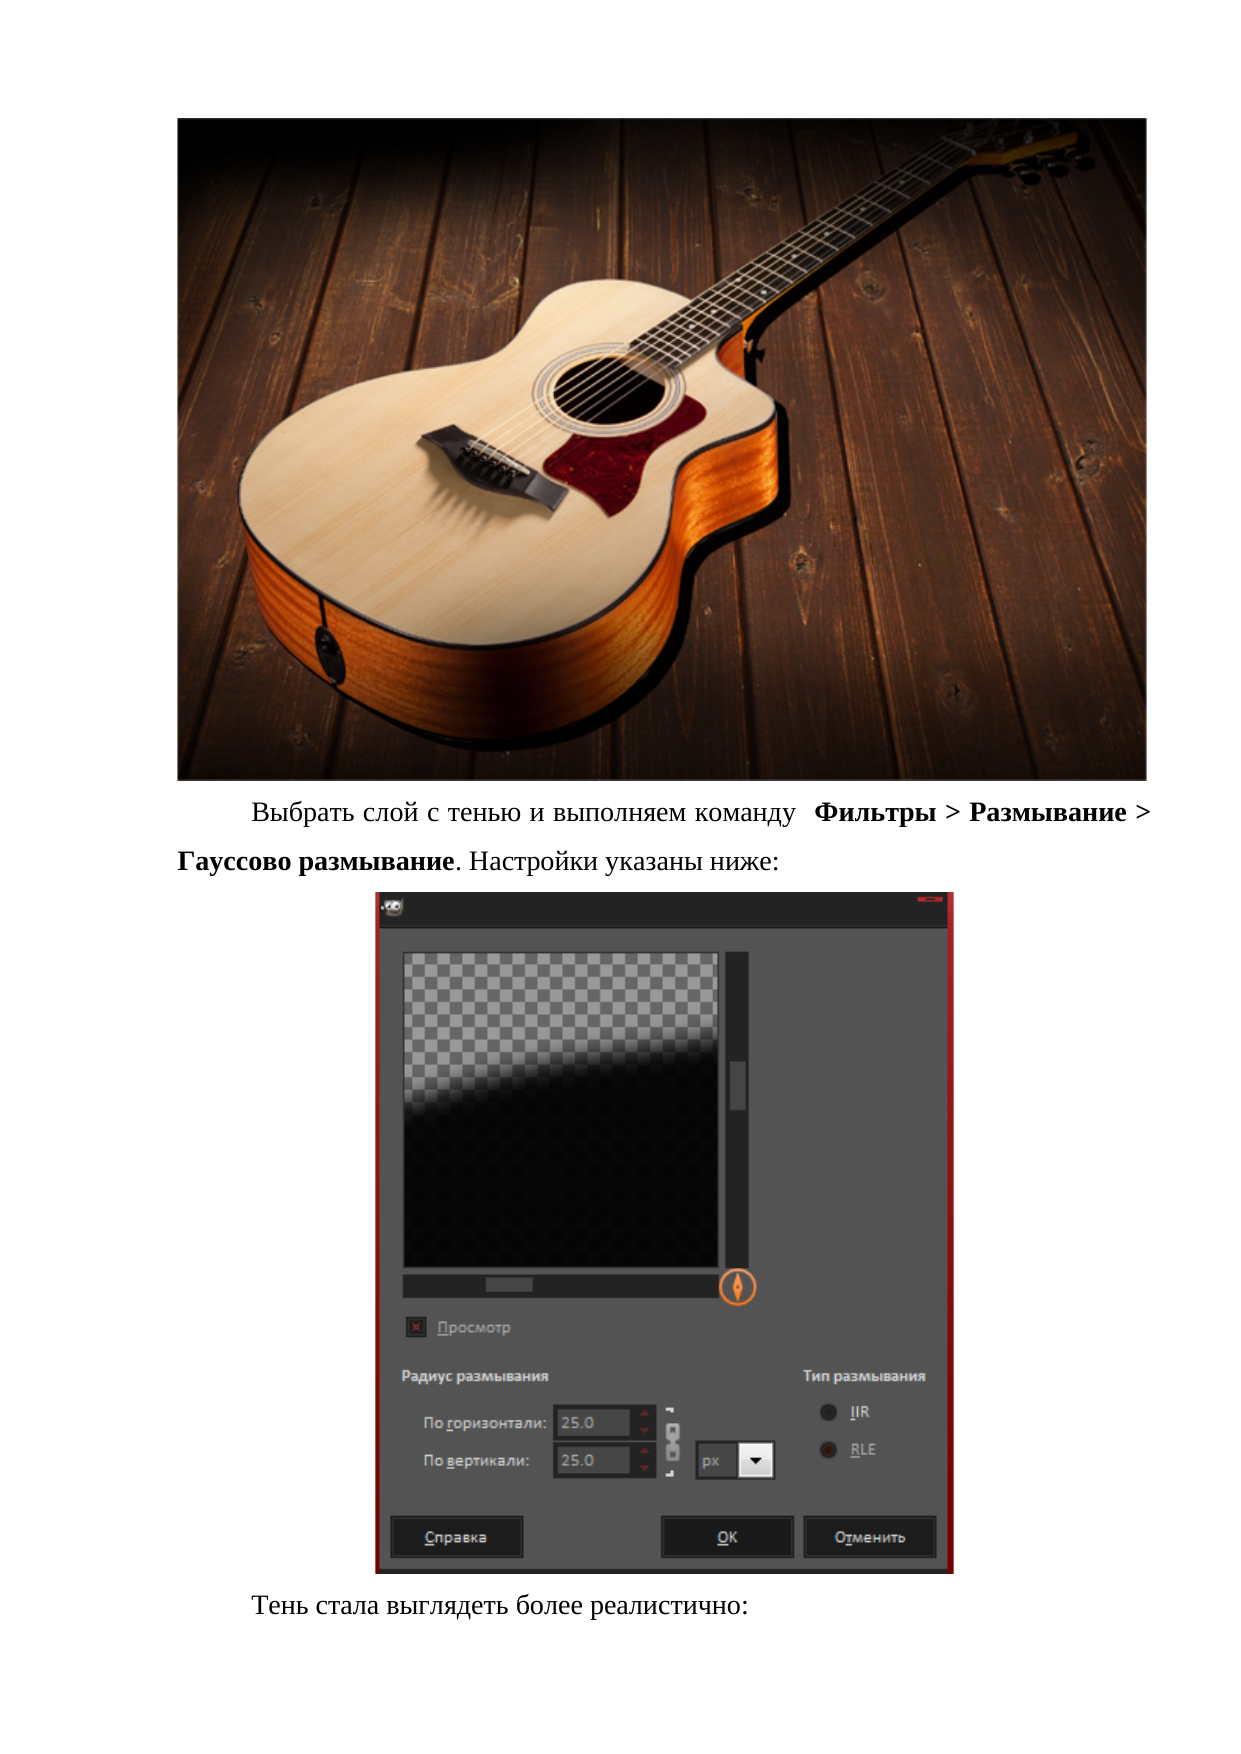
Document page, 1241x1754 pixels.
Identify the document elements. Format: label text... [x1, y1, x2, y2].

picture [375, 892, 954, 1574]
text Выбрать слой с тенью и выполняем команду Фильтры > Размывание > Гауссово размывание. Настройки указаны ниже: [177, 795, 1152, 876]
picture [177, 118, 1147, 781]
text Тень стала выглядеть более реалистично: [177, 1588, 1152, 1620]
